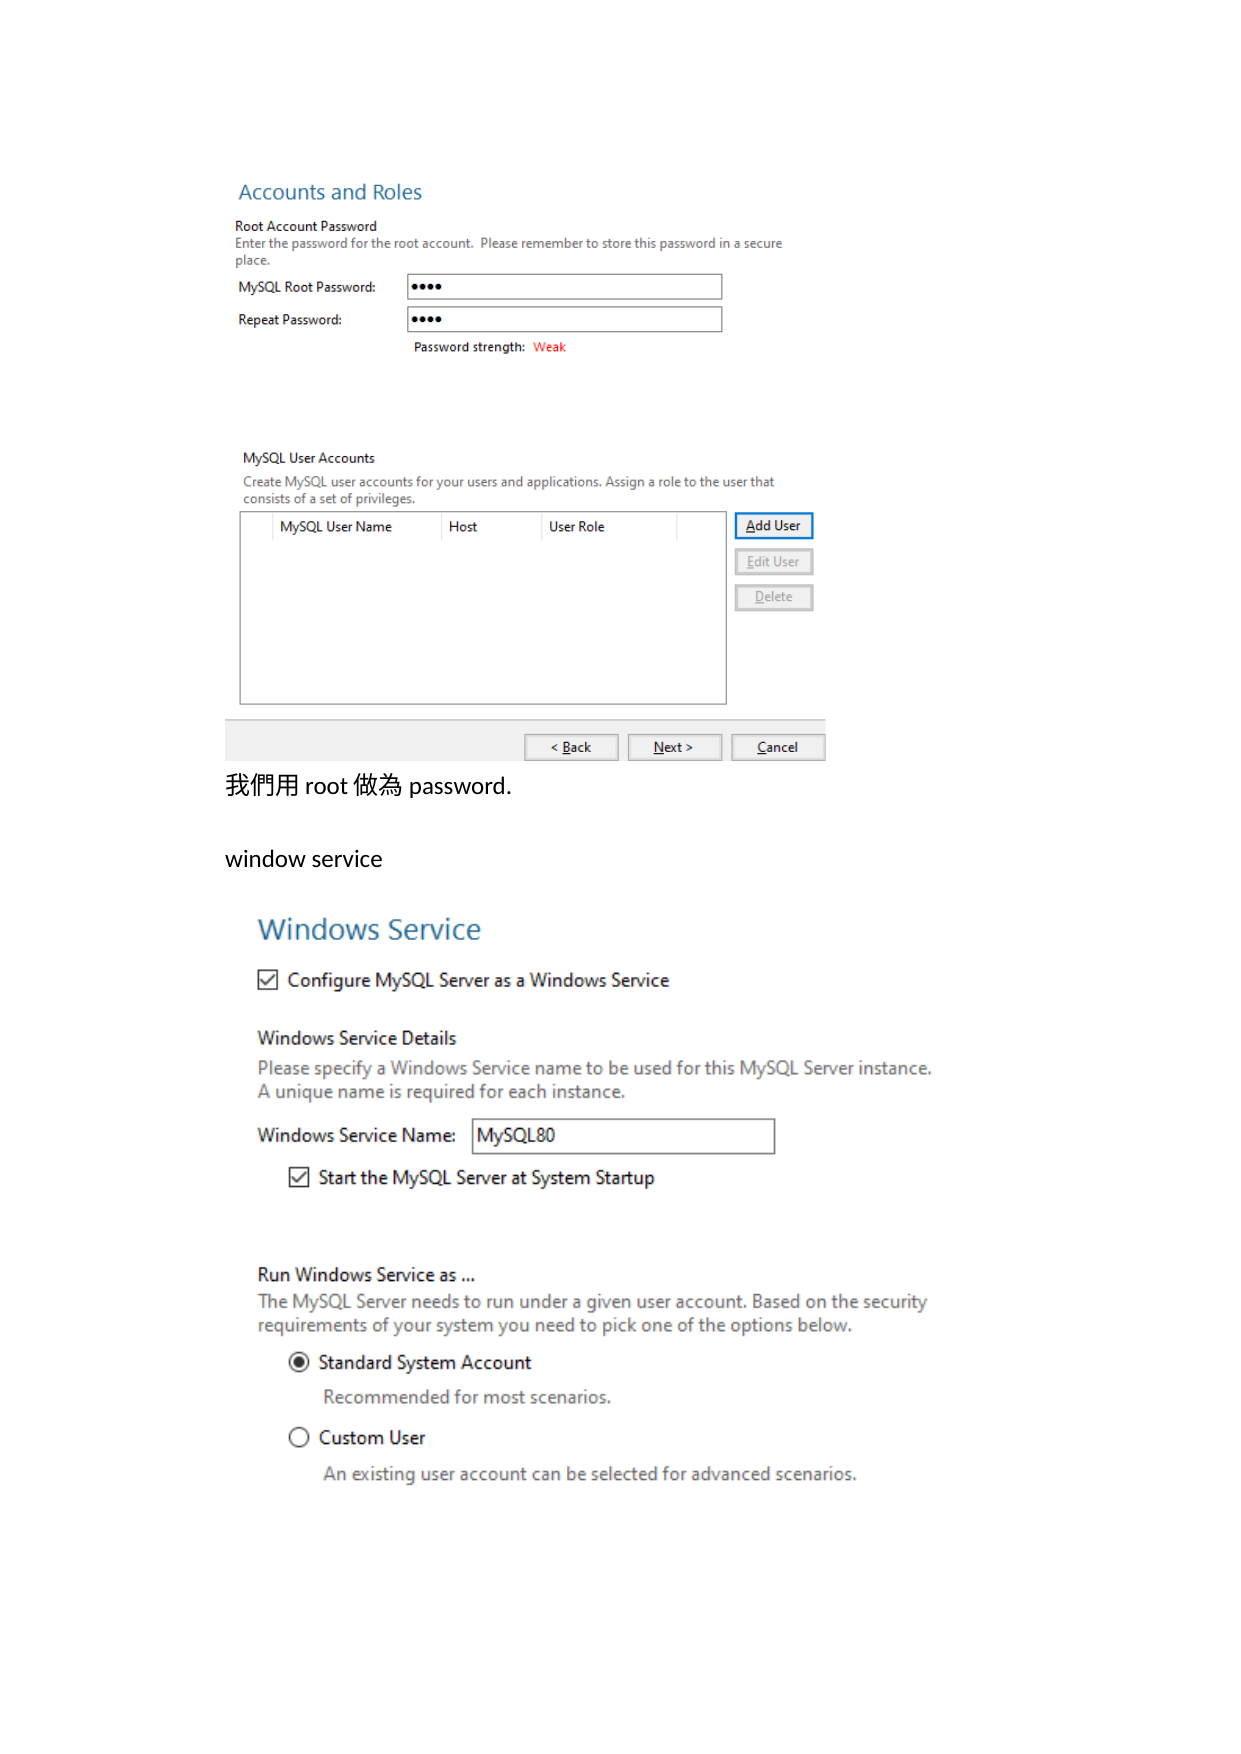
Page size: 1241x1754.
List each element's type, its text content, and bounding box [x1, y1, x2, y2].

picture [225, 894, 1029, 1573]
picture [225, 168, 826, 761]
list 我們用root 做為password. [225, 764, 1053, 802]
list window service [225, 839, 1053, 877]
